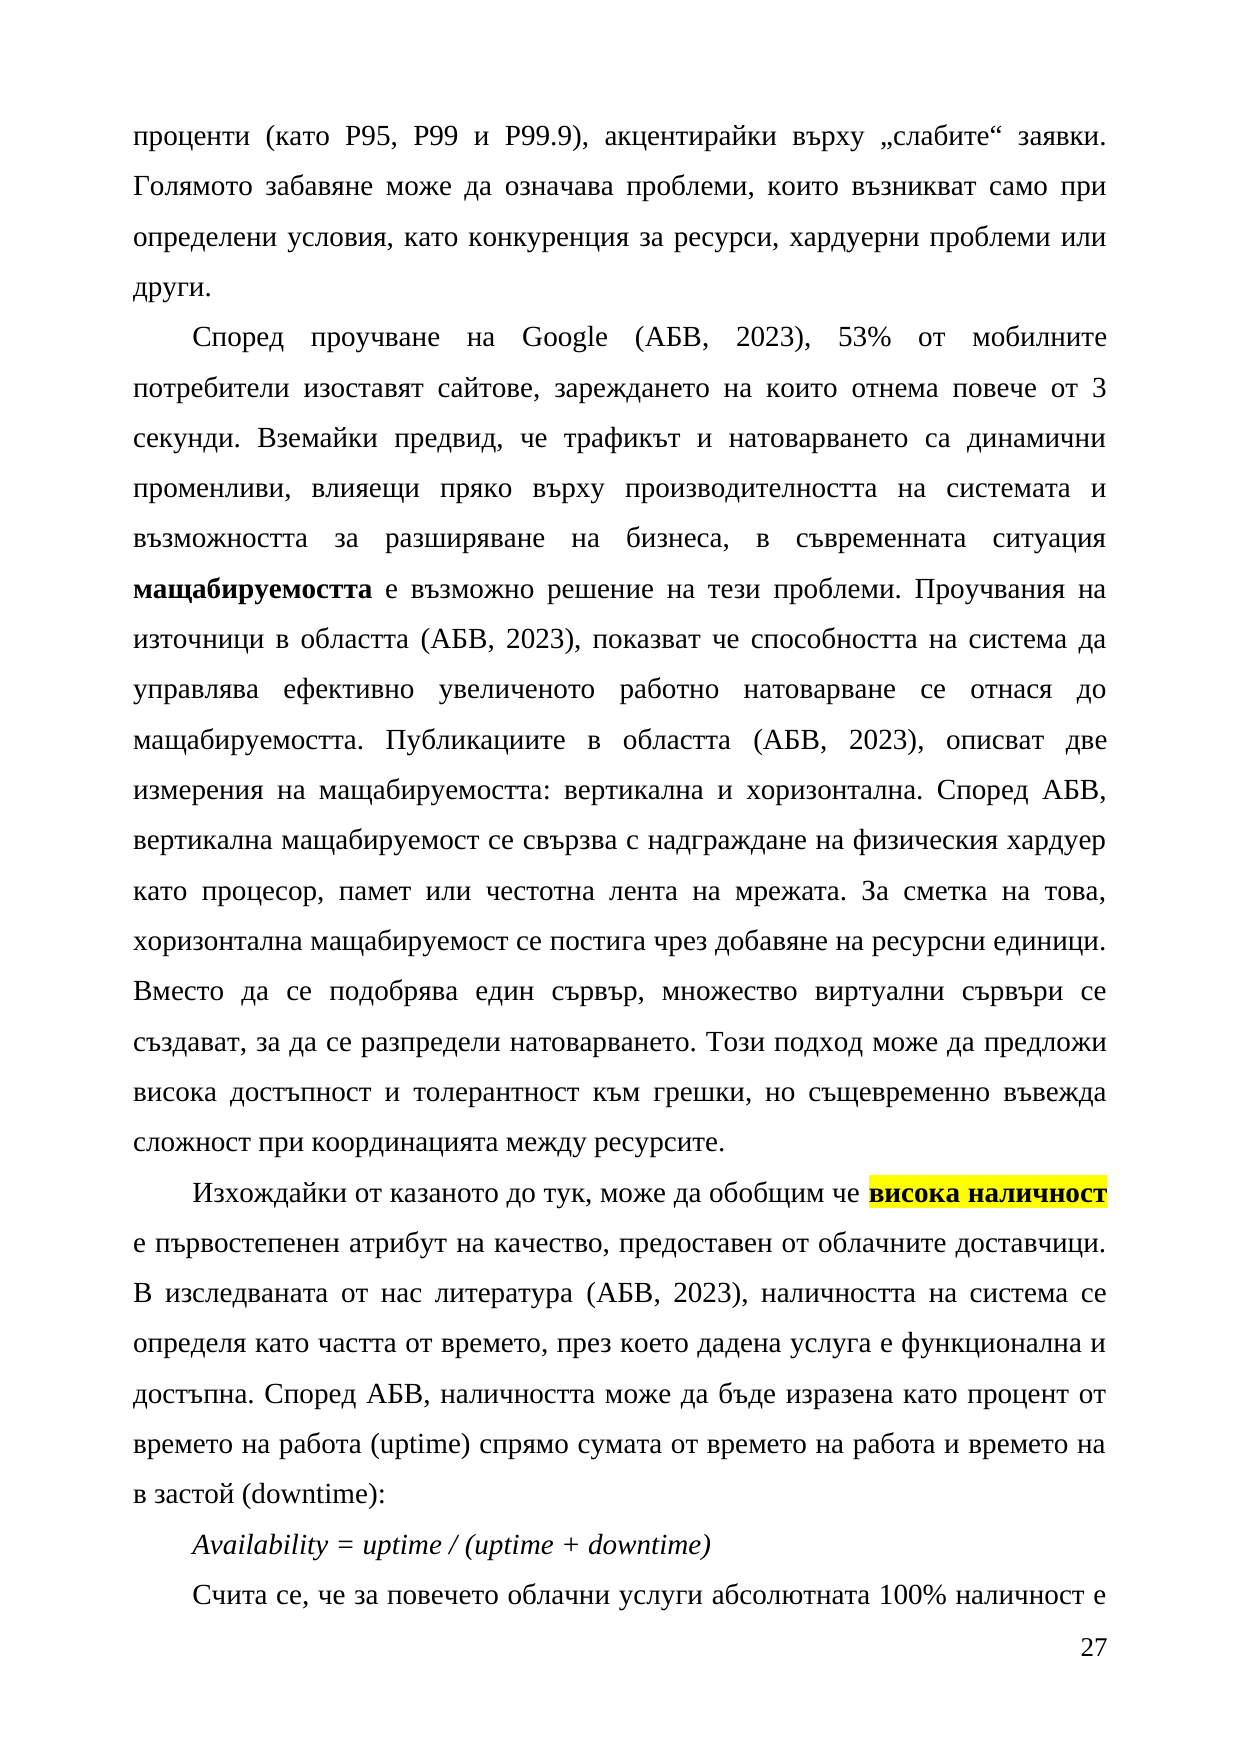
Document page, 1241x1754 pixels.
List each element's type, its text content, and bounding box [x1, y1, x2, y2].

text Според проучване на Google (АБВ, 2023), 53% от мобилните потребители изоставят сайтове, зареждането на които отнема повече от 3 секунди. Вземайки предвид, че трафикът и натоварването са динамични променливи, влияещи пряко върху производителността на системата и възможността за разширяване на бизнеса, в съвременната ситуация мащабируемостта е възможно решение на тези проблеми. Проучвания на източници в областта (АБВ, 2023), показват че способността на система да управлява ефективно увеличеното работно натоварване се отнася до мащабируемостта. Публикациите в областта (АБВ, 2023), описват две измерения на мащабируемостта: вертикална и хоризонтална. Според АБВ, вертикална мащабируемост се свързва с надграждане на физическия хардуер като процесор, памет или честотна лента на мрежата. За сметка на това, хоризонтална мащабируемост се постига чрез добавяне на ресурсни единици. Вместо да се подобрява един сървър, множество виртуални сървъри се създават, за да се разпредели натоварването. Този подход може да предложи висока достъпност и толерантност към грешки, но същевременно въвежда сложност при координацията между ресурсите. [133, 319, 1107, 1158]
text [133, 118, 1107, 303]
text Availability = uptime / (uptime + downtime) [133, 1527, 1107, 1560]
text Изхождайки от казаното до тук, може да обобщим че висока наличност е първостепенен атрибут на качество, предоставен от облачните доставчици. В изследваната от нас литература (АБВ, 2023), наличността на система се определя като частта от времето, през което дадена услуга е функционална и достъпна. Според АБВ, наличността може да бъде изразена като процент от времето на работа (uptime) спрямо сумата от времето на работа и времето на в застой (downtime): [133, 1175, 1107, 1510]
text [133, 1577, 1107, 1611]
